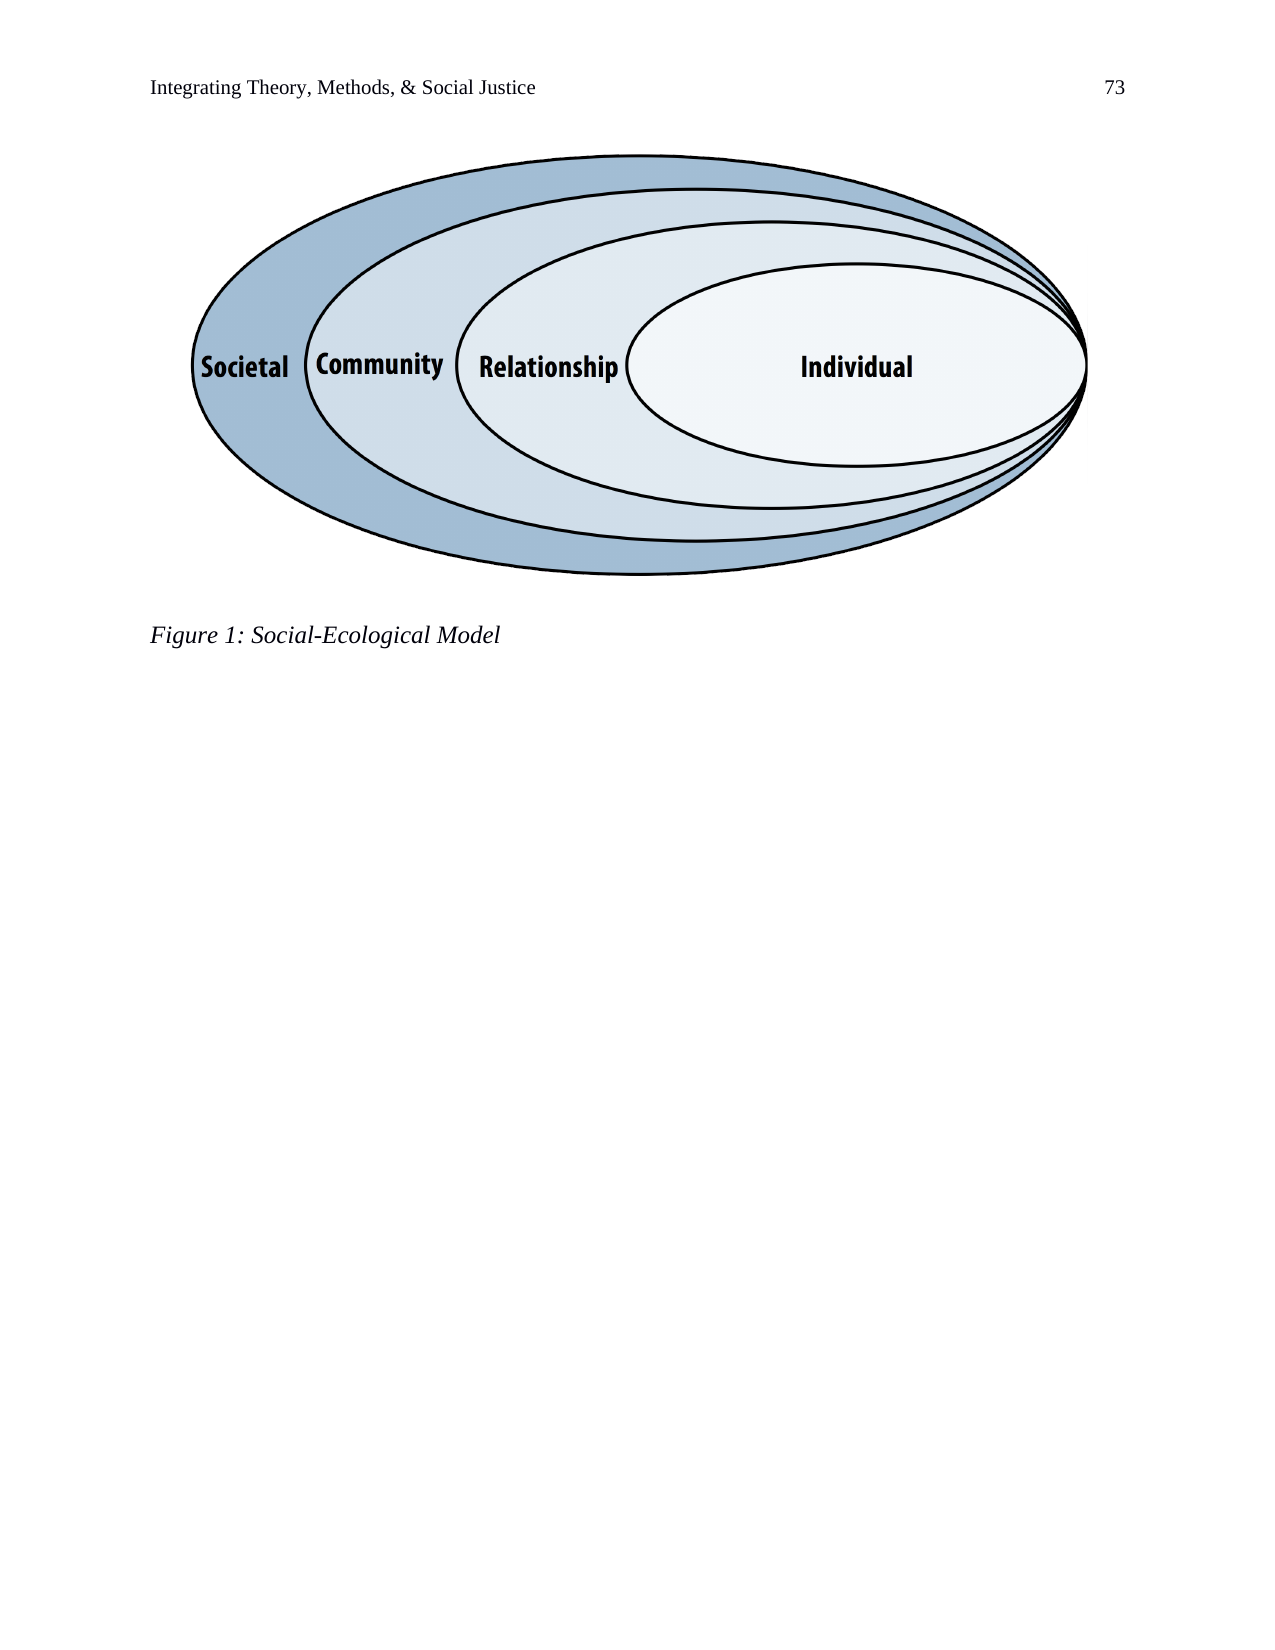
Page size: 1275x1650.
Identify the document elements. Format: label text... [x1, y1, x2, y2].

picture [187, 150, 1088, 580]
text Figure 1: Social-Ecological Model [150, 620, 1125, 649]
